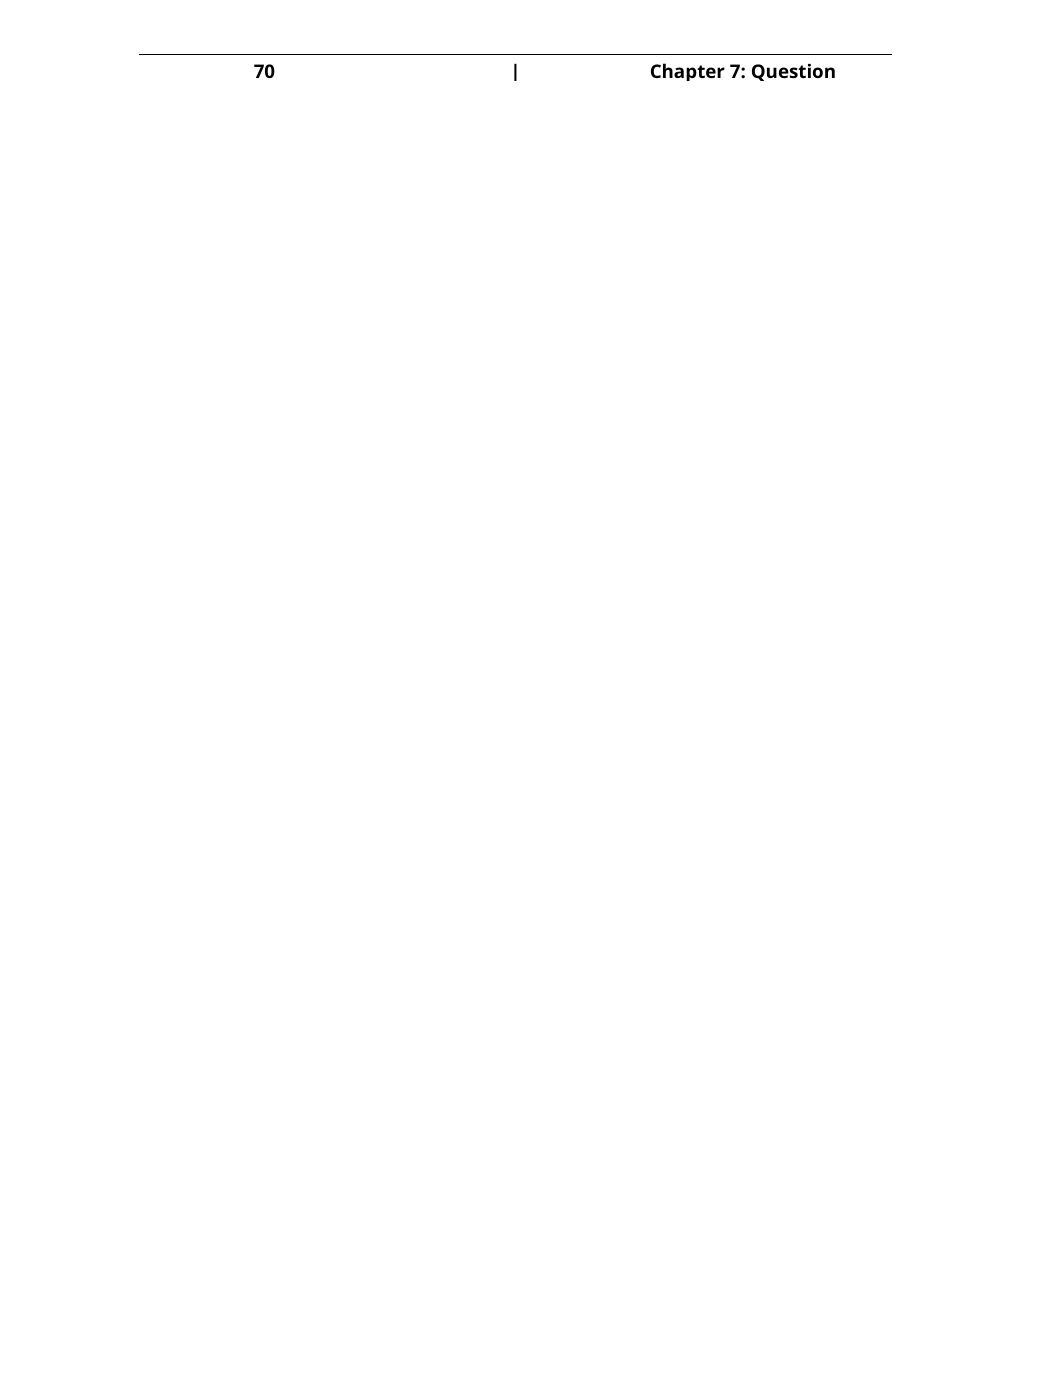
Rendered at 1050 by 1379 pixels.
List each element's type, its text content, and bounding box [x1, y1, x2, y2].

table_header | [390, 55, 641, 81]
table_header 70 [139, 55, 390, 81]
table_header Chapter 7: Question Answering [641, 55, 892, 81]
